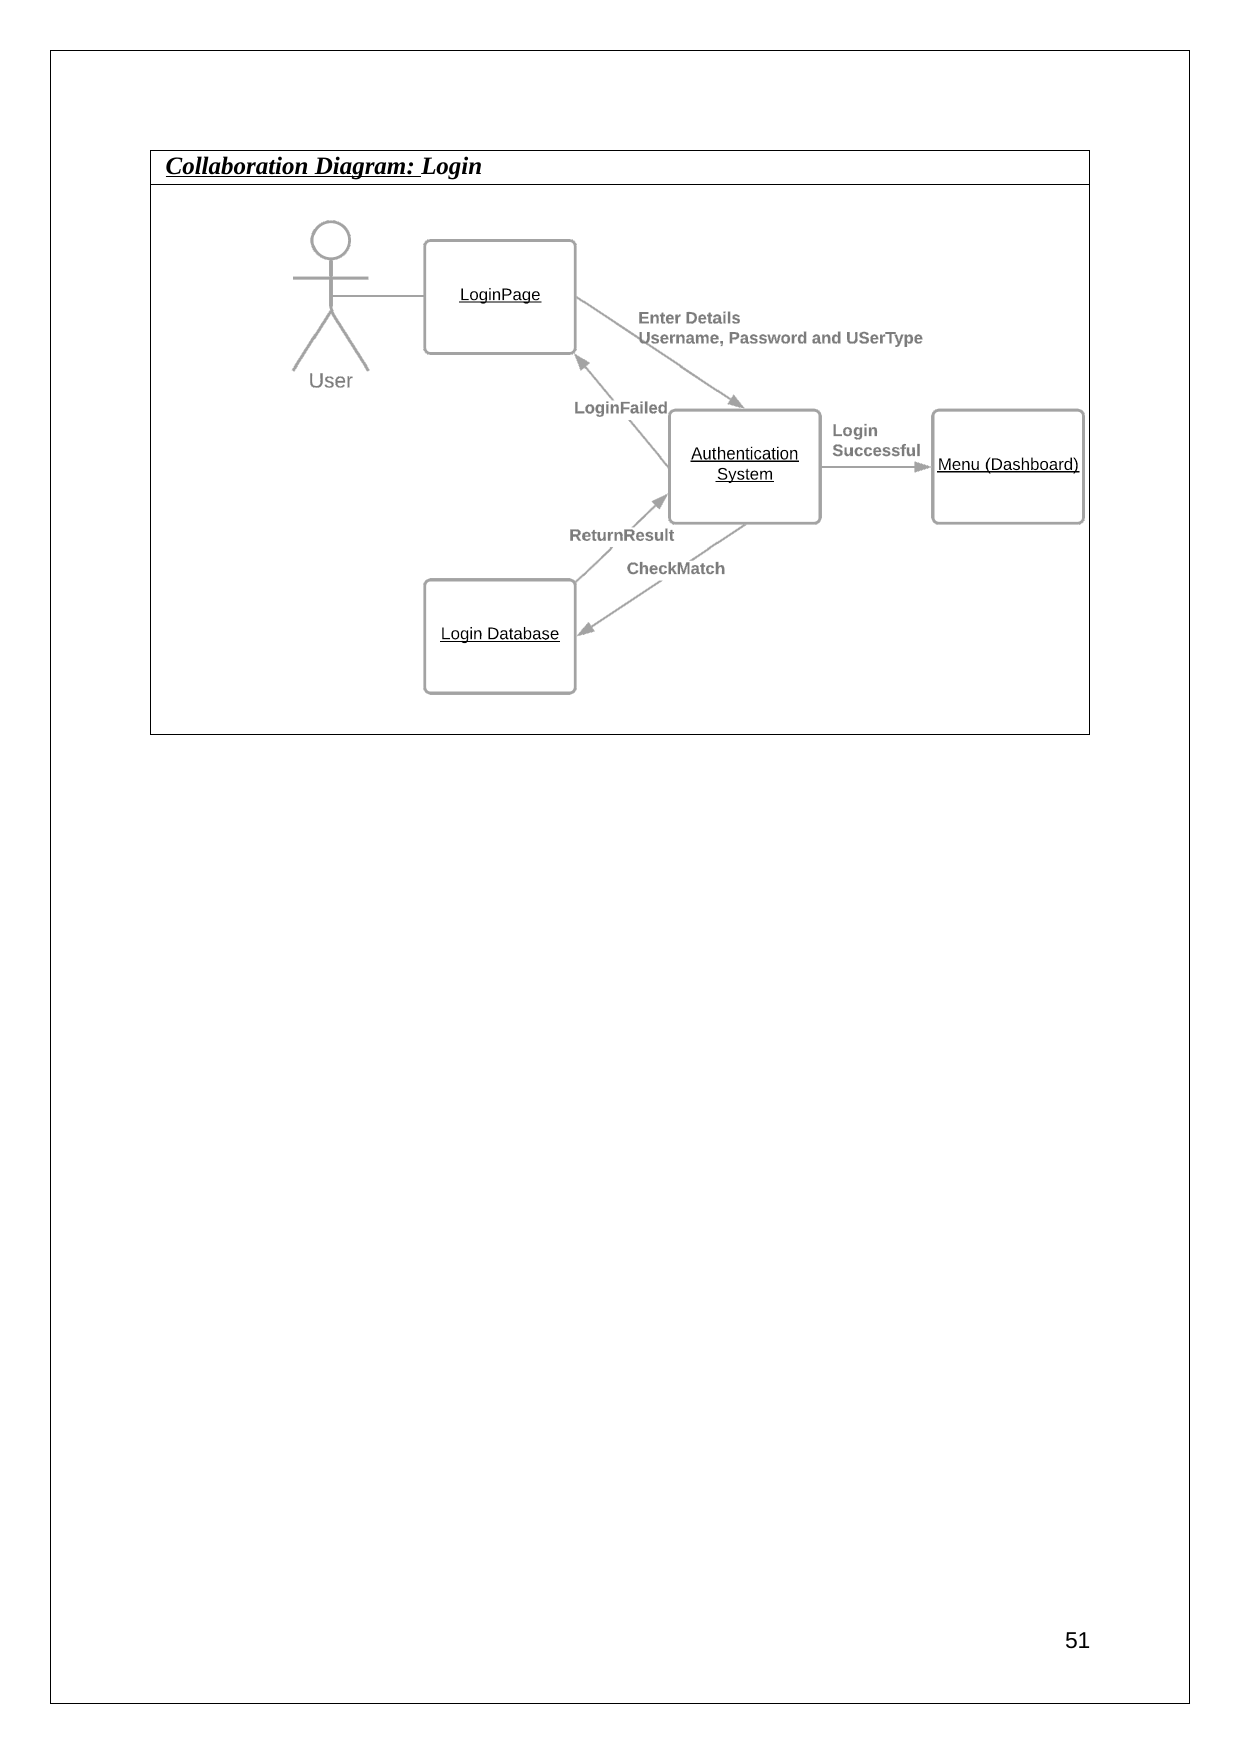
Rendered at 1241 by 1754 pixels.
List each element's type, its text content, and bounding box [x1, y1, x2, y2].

table_cell [151, 185, 1089, 734]
picture [180, 184, 1090, 731]
table_header Collaboration Diagram: Login [151, 151, 1089, 184]
